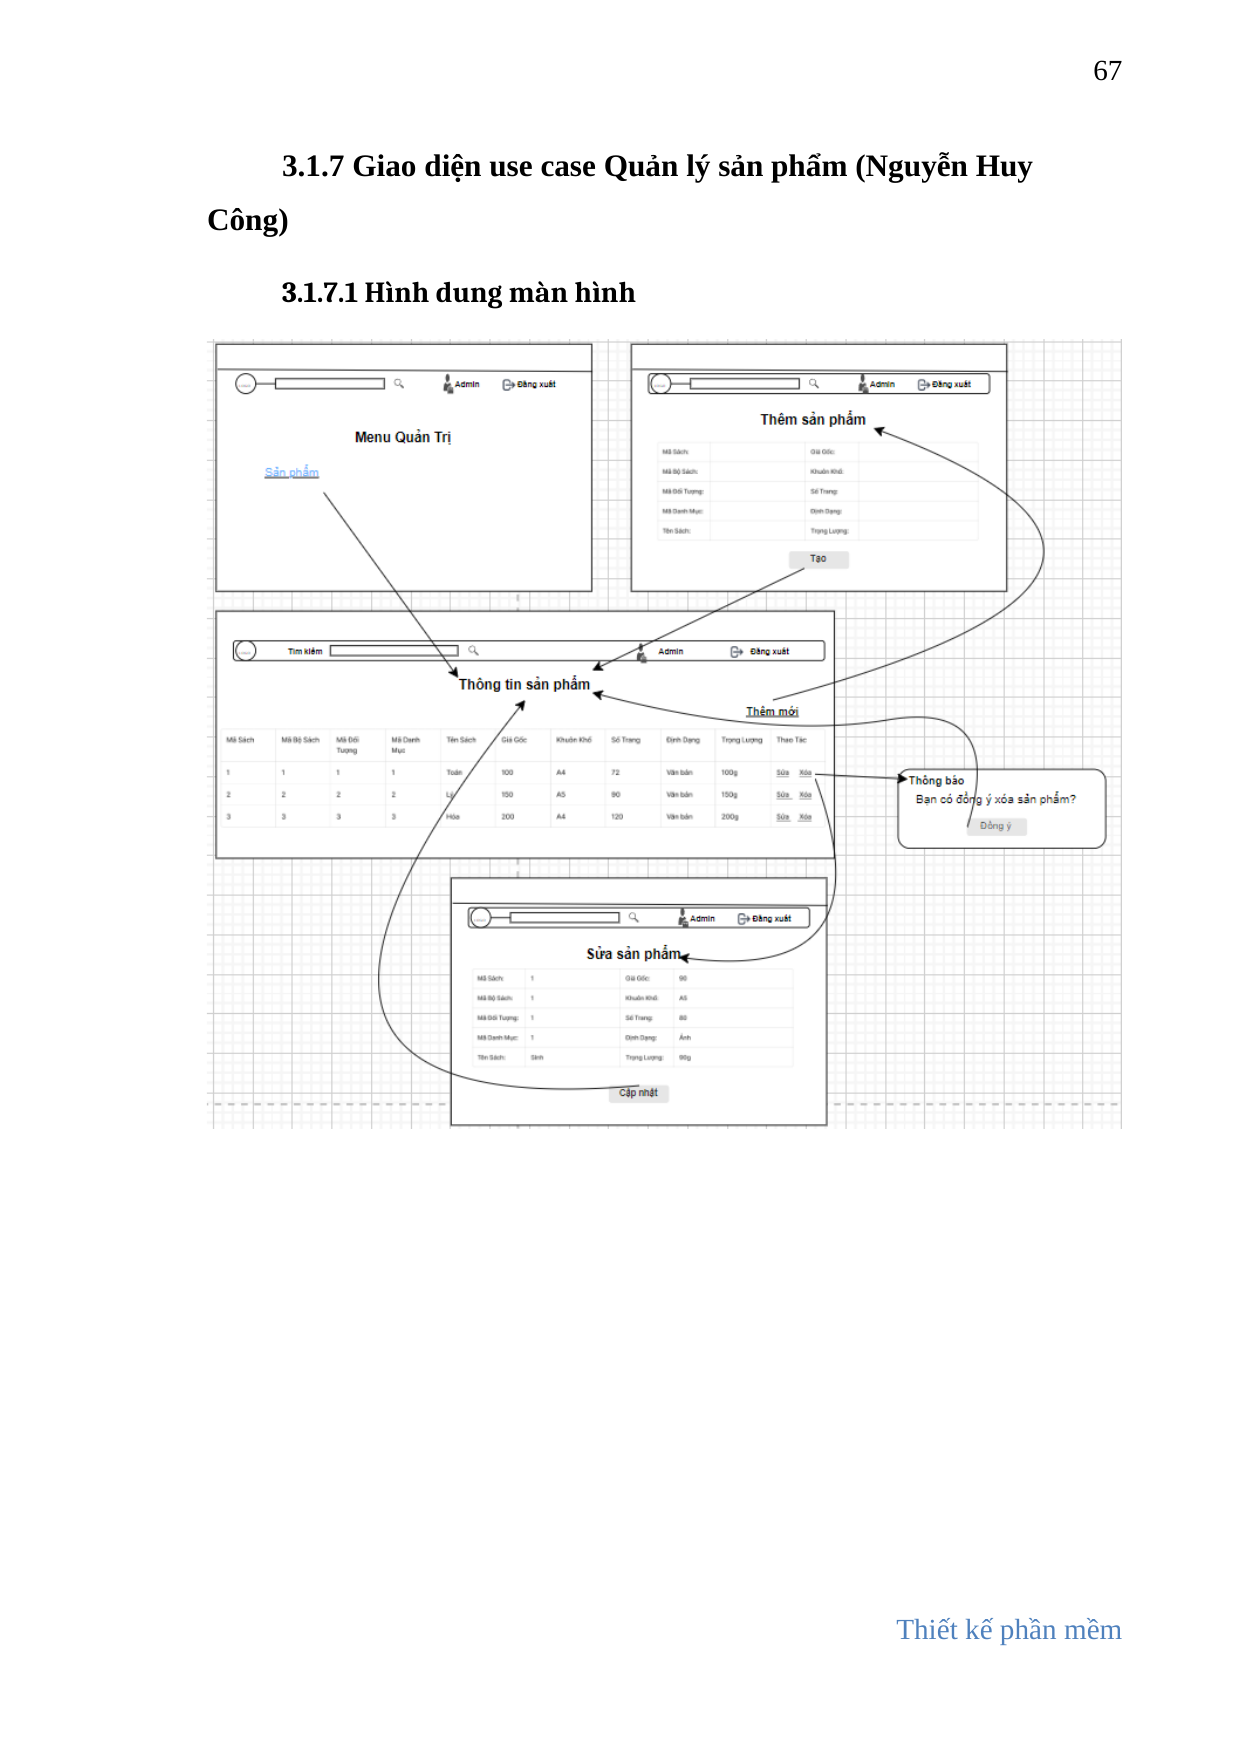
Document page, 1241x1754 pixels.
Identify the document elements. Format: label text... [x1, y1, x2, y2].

picture [206, 339, 1122, 1129]
subtitle 3.1.7 Giao diện use case Quản lý sản phẩm (Nguyễn Huy Công) [207, 148, 1122, 237]
subtitle 3.1.7.1 Hình dung màn hình [207, 276, 1122, 310]
